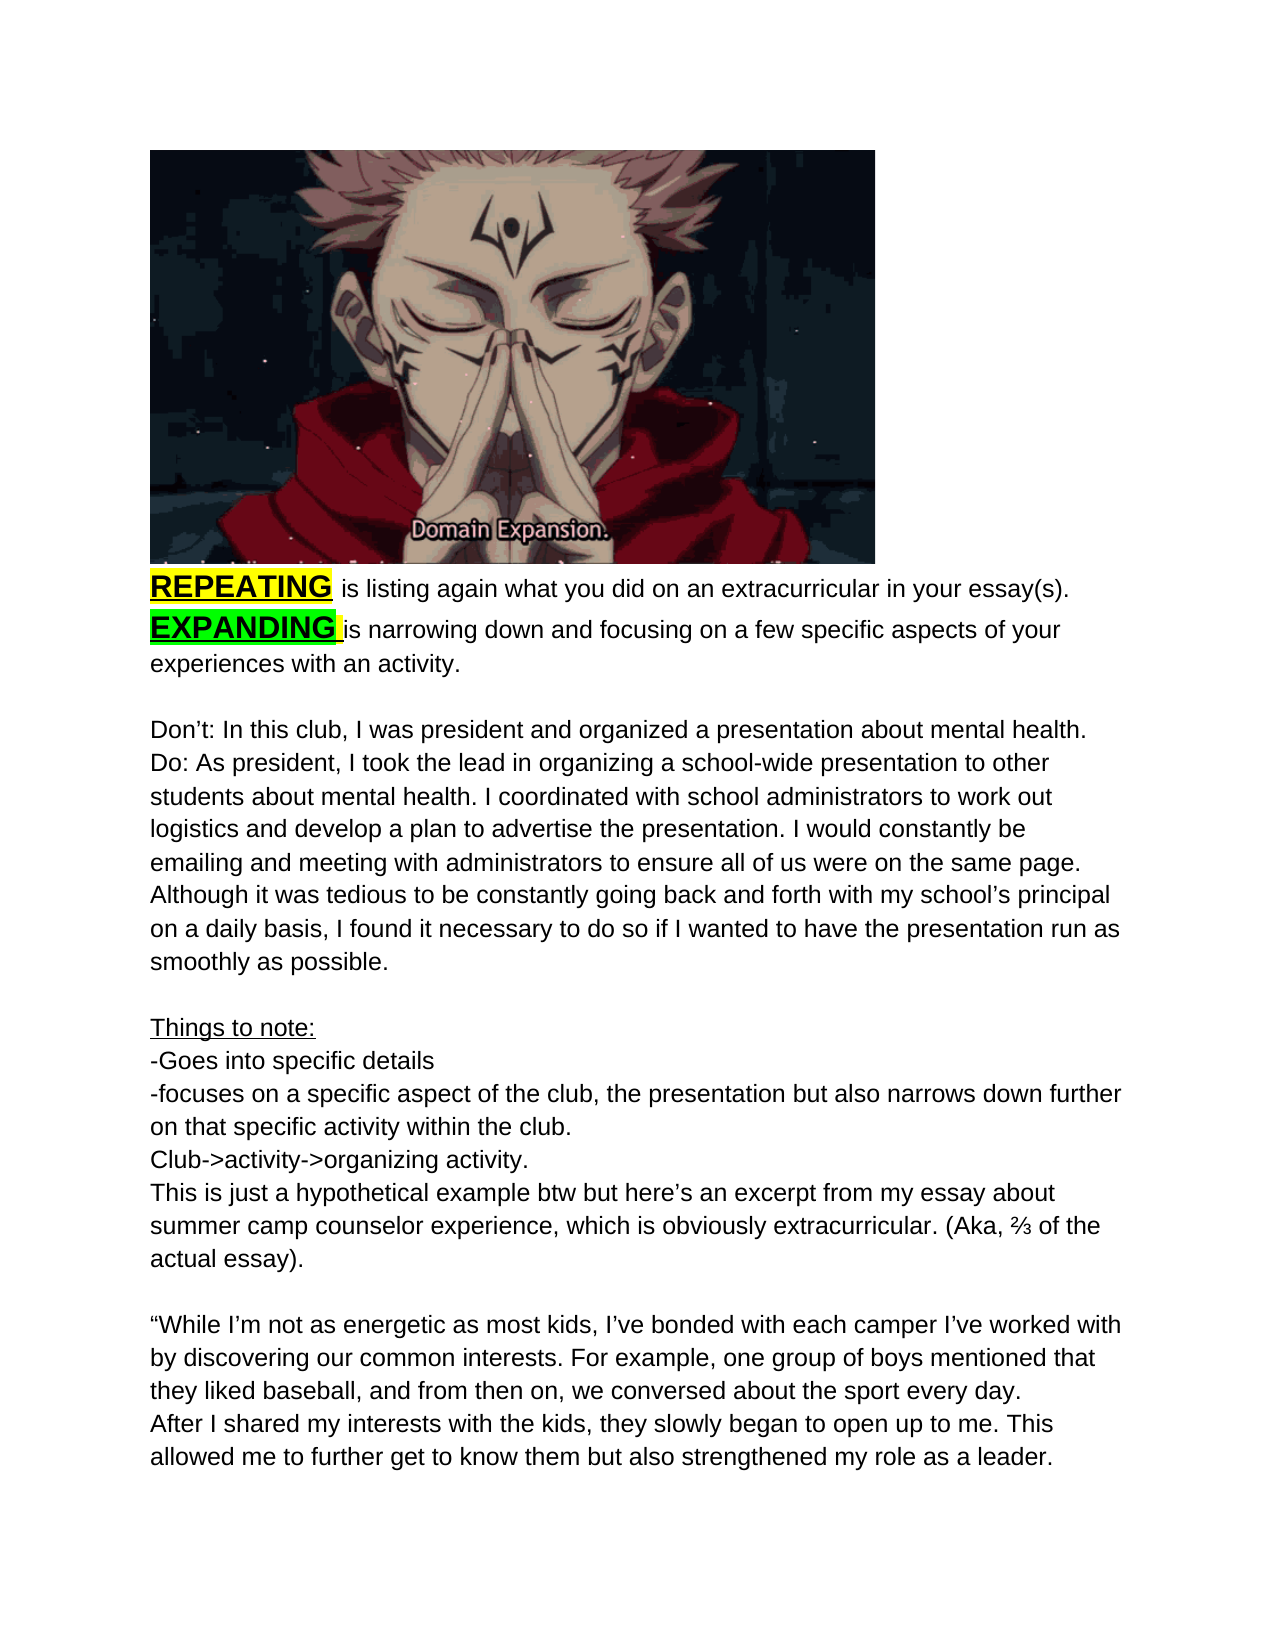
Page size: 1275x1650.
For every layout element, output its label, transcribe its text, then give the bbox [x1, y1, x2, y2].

text This is just a hypothetical example btw but here’s an excerpt from my essay about summer camp counselor experience, which is obviously extracurricular. (Aka, ⅔ of the actual essay). [150, 1178, 1125, 1272]
text -focuses on a specific aspect of the club, the presentation but also narrows down further on that specific activity within the club. [150, 1079, 1125, 1140]
text -Goes into specific details [150, 1046, 1125, 1074]
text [150, 1409, 1125, 1471]
text REPEATING is listing again what you did on an extracurricular in your essay(s). EXPANDING is narrowing down and focusing on a few specific aspects of your experiences with an activity. [150, 568, 1125, 678]
picture [150, 150, 876, 564]
text Things to note: [150, 1013, 1125, 1041]
text “While I’m not as energetic as most kids, I’ve bonded with each camper I’ve worked with by discovering our common interests. For example, one group of boys mentioned that they liked baseball, and from then on, we conversed about the sport every day. [150, 1310, 1125, 1404]
text Club->activity->organizing activity. [150, 1145, 1125, 1173]
text Do: As president, I took the lead in organizing a school-wide presentation to other students about mental health. I coordinated with school administrators to work out logistics and develop a plan to advertise the presentation. I would constantly be emailing and meeting with administrators to ensure all of us were on the same page. Although it was tedious to be constantly going back and forth with my school’s principal on a daily basis, I found it necessary to do so if I wanted to have the presentation run as smoothly as possible. [150, 748, 1125, 975]
text Don’t: In this club, I was president and organized a presentation about mental health. [150, 715, 1125, 744]
